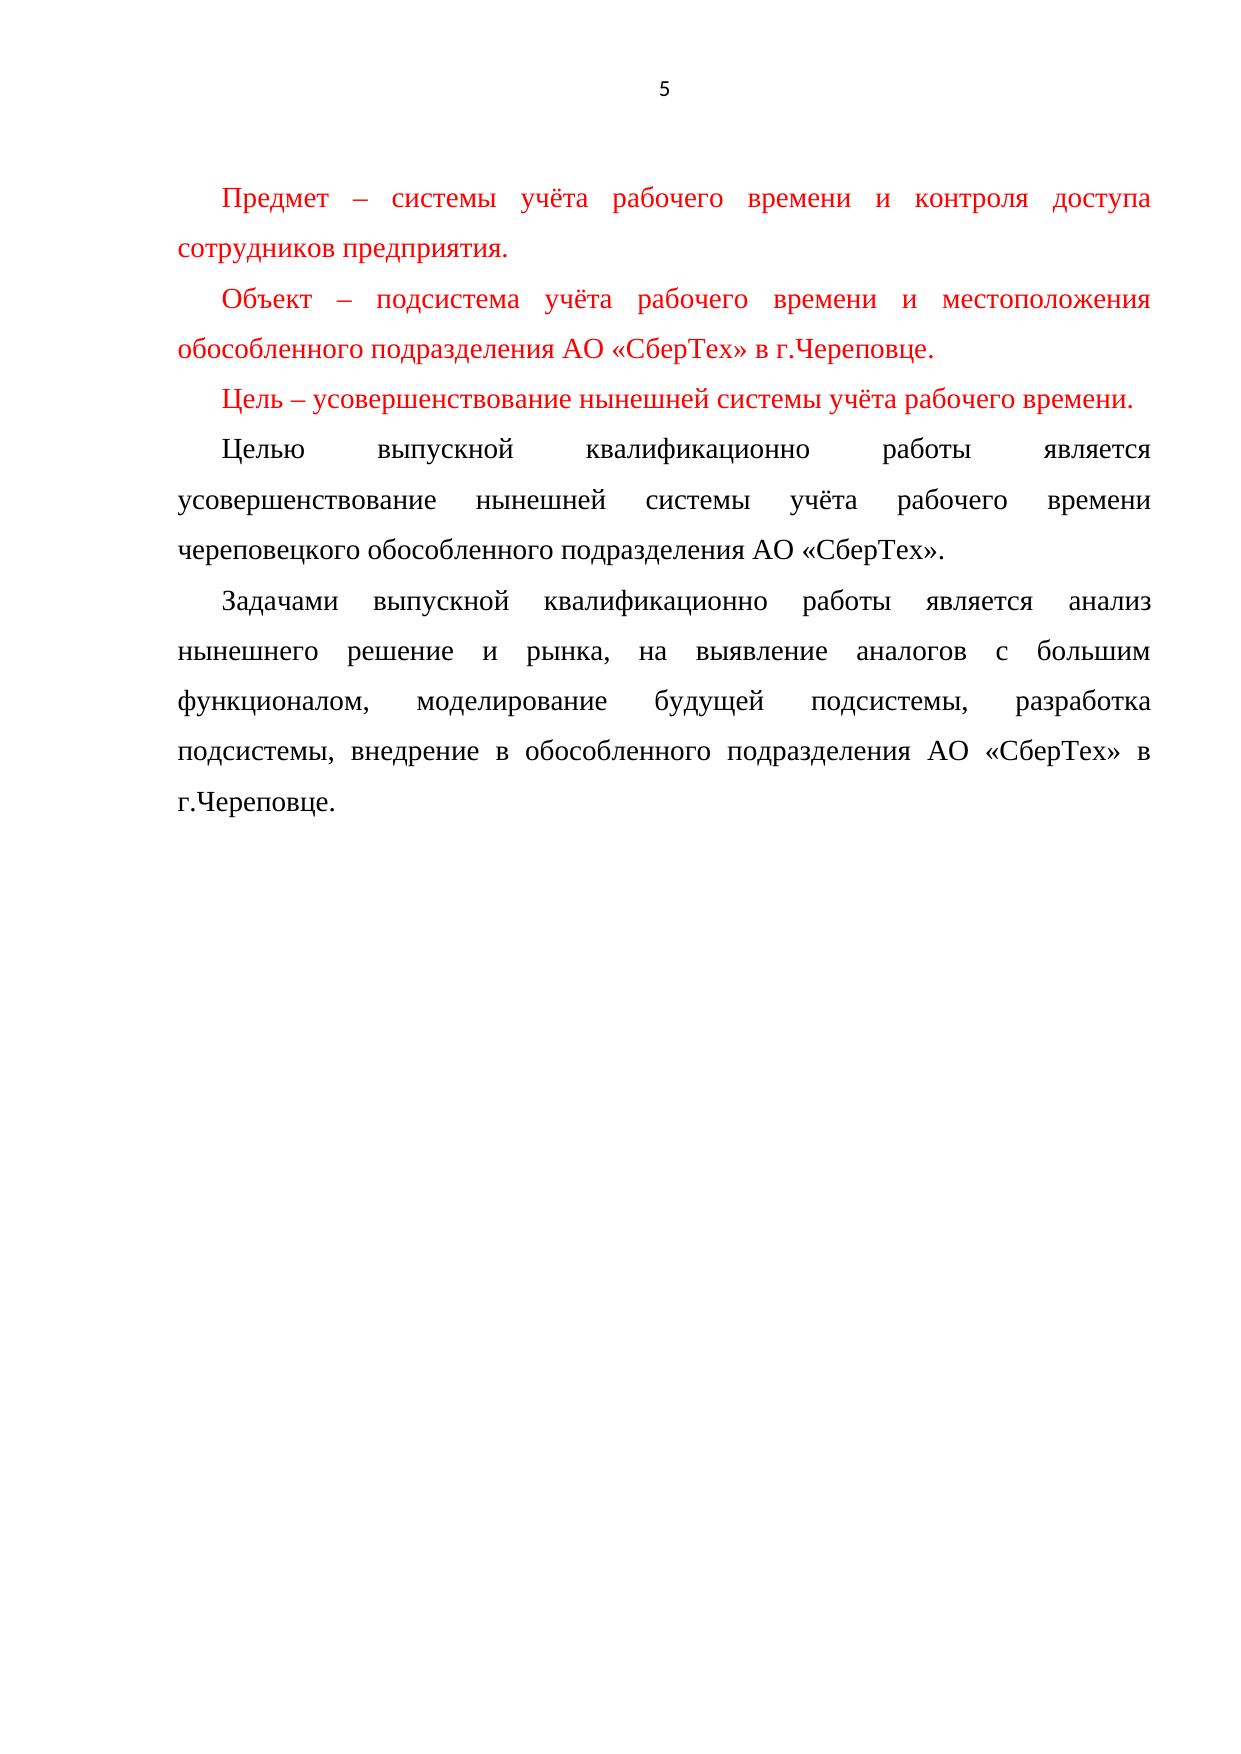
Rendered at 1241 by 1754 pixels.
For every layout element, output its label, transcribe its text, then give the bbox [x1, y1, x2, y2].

text Цель – усовершенствование нынешней системы учёта рабочего времени. [177, 381, 1152, 415]
text Целью выпускной квалификационно работы является усовершенствование нынешней системы учёта рабочего времени череповецкого обособленного подразделения АО «СберТех». [177, 432, 1152, 566]
text Объект – подсистема учёта рабочего времени и местоположения обособленного подразделения АО «СберТех» в г.Череповце. [177, 281, 1152, 364]
text Задачами выпускной квалификационно работы является анализ нынешнего решение и рынка, на выявление аналогов с большим функционалом, моделирование будущей подсистемы, разработка подсистемы, внедрение в обособленного подразделения АО «СберТех» в г.Череповце. [177, 583, 1152, 817]
text Предмет – системы учёта рабочего времени и контроля доступа сотрудников предприятия. [177, 180, 1152, 264]
